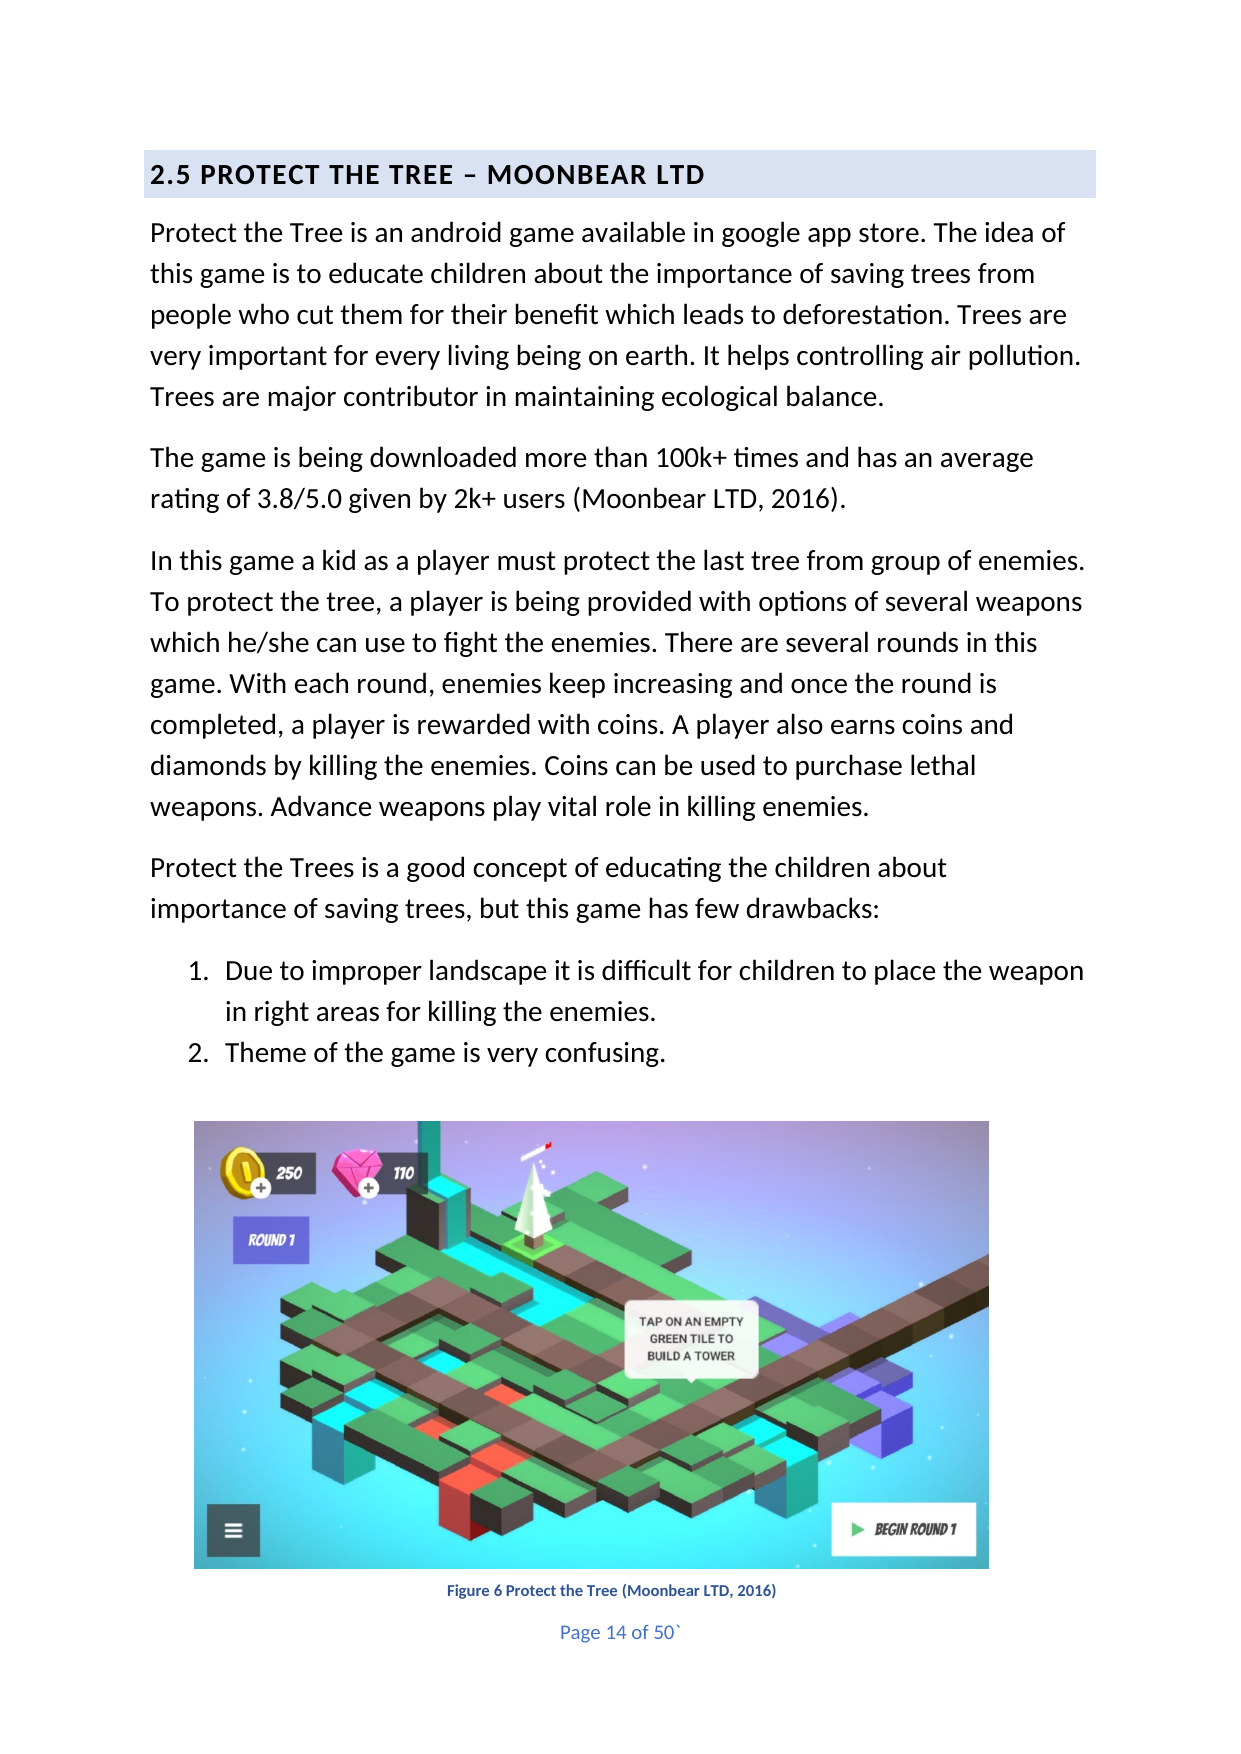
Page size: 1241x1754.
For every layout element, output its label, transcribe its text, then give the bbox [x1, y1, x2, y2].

picture [194, 1121, 989, 1569]
list Due to improper landscape it is difficult for children to place the weapon in right areas for killing the enemies. [187, 952, 1090, 1029]
subtitle 2.5 Protect the Tree – MoonBear LTD [150, 156, 1090, 192]
text Protect the Tree is an android game available in google app store. The idea of this game is to educate children about the importance of saving trees from people who cut them for their benefit which leads to deforestation. Trees are very important for every living being on earth. It helps controlling air pollution. Trees are major contributor in maintaining ecological balance. [150, 214, 1090, 413]
text Protect the Trees is a good concept of educating the children about importance of saving trees, but this game has few drawbacks: [150, 849, 1090, 926]
text The game is being downloaded more than 100k+ times and has an average rating of 3.8/5.0 given by 2k+ users. [150, 439, 1090, 516]
list Theme of the game is very confusing. [187, 1034, 1090, 1070]
text In this game a kid as a player must protect the last tree from group of enemies. To protect the tree, a player is being provided with options of several weapons which he/she can use to fight the enemies. There are several rounds in this game. With each round, enemies keep increasing and once the round is completed, a player is rewarded with coins. A player also earns coins and diamonds by killing the enemies. Coins can be used to purchase lethal weapons. Advance weapons play vital role in killing enemies. [150, 542, 1090, 823]
